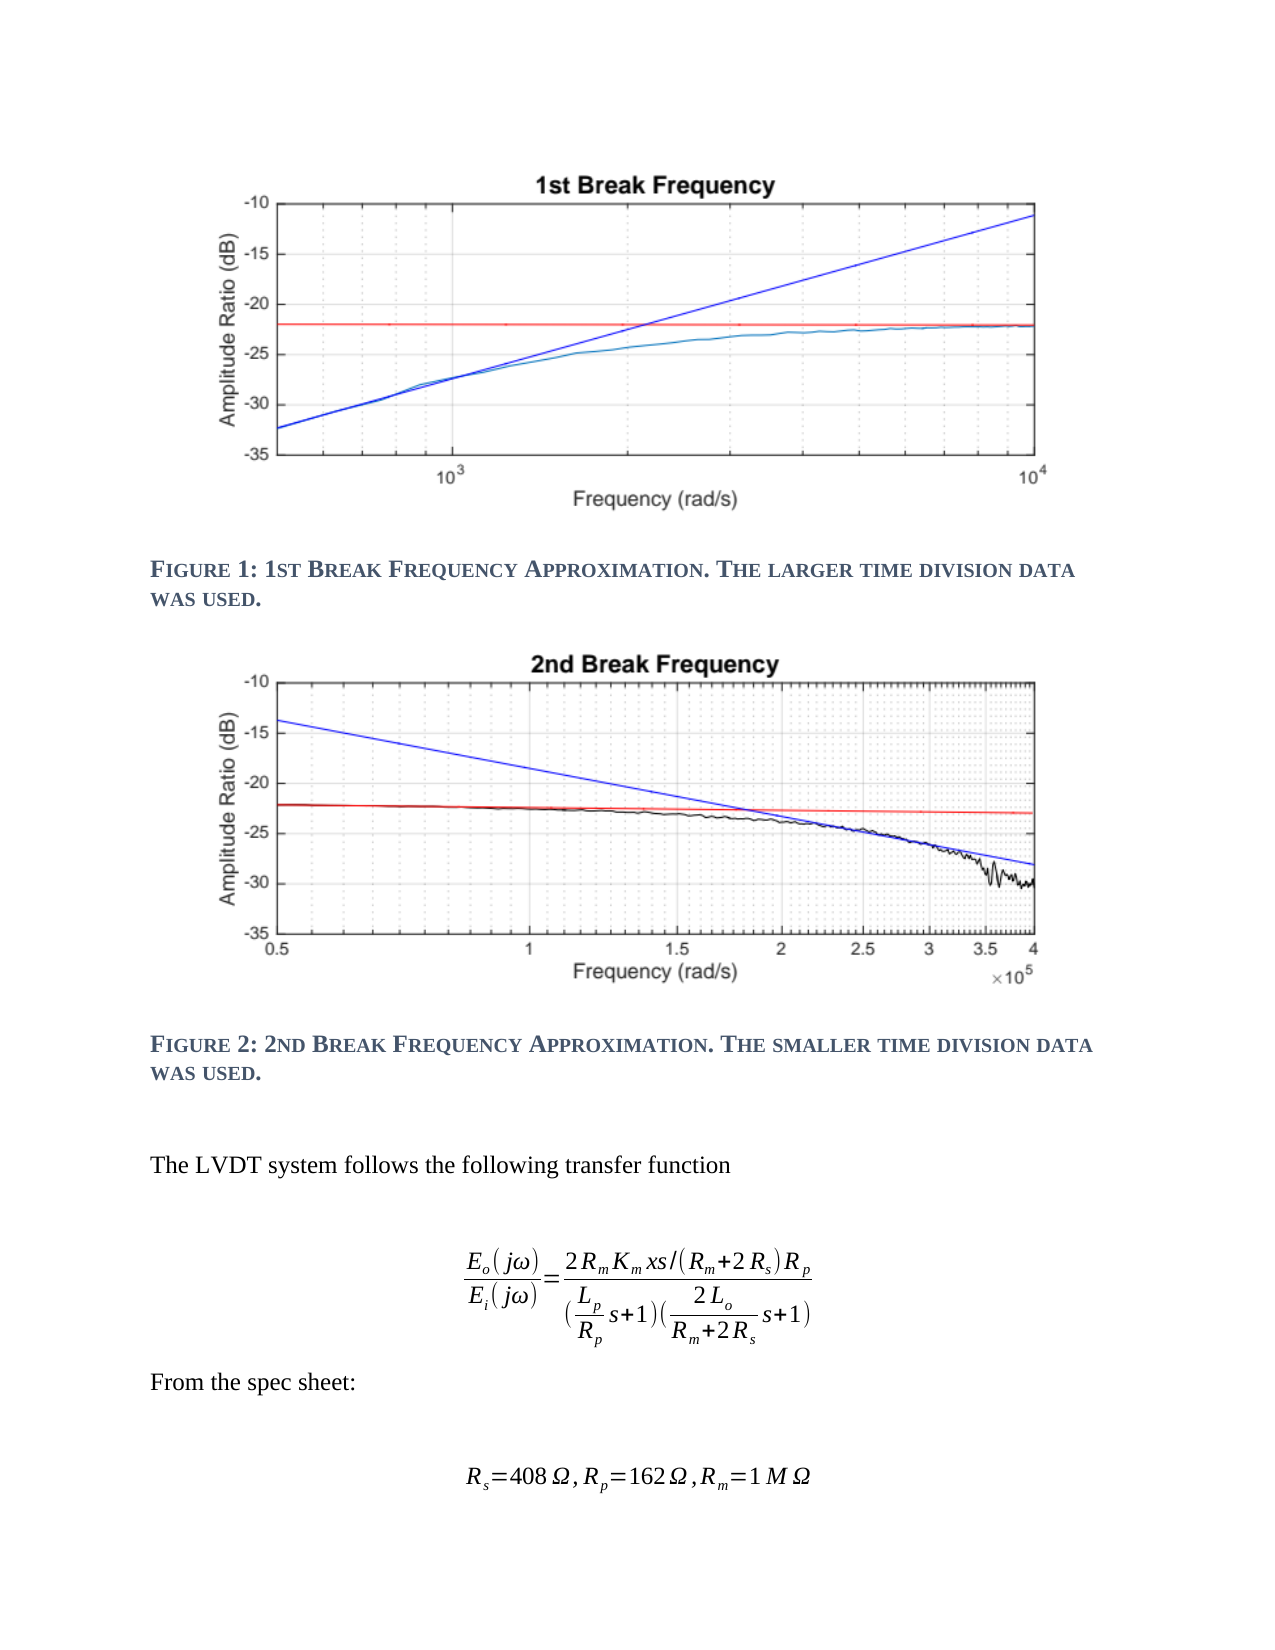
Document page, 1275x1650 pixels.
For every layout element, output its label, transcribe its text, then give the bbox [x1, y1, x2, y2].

text The LVDT system follows the following transfer function [150, 1151, 1125, 1179]
text From the spec sheet: [150, 1367, 1125, 1396]
